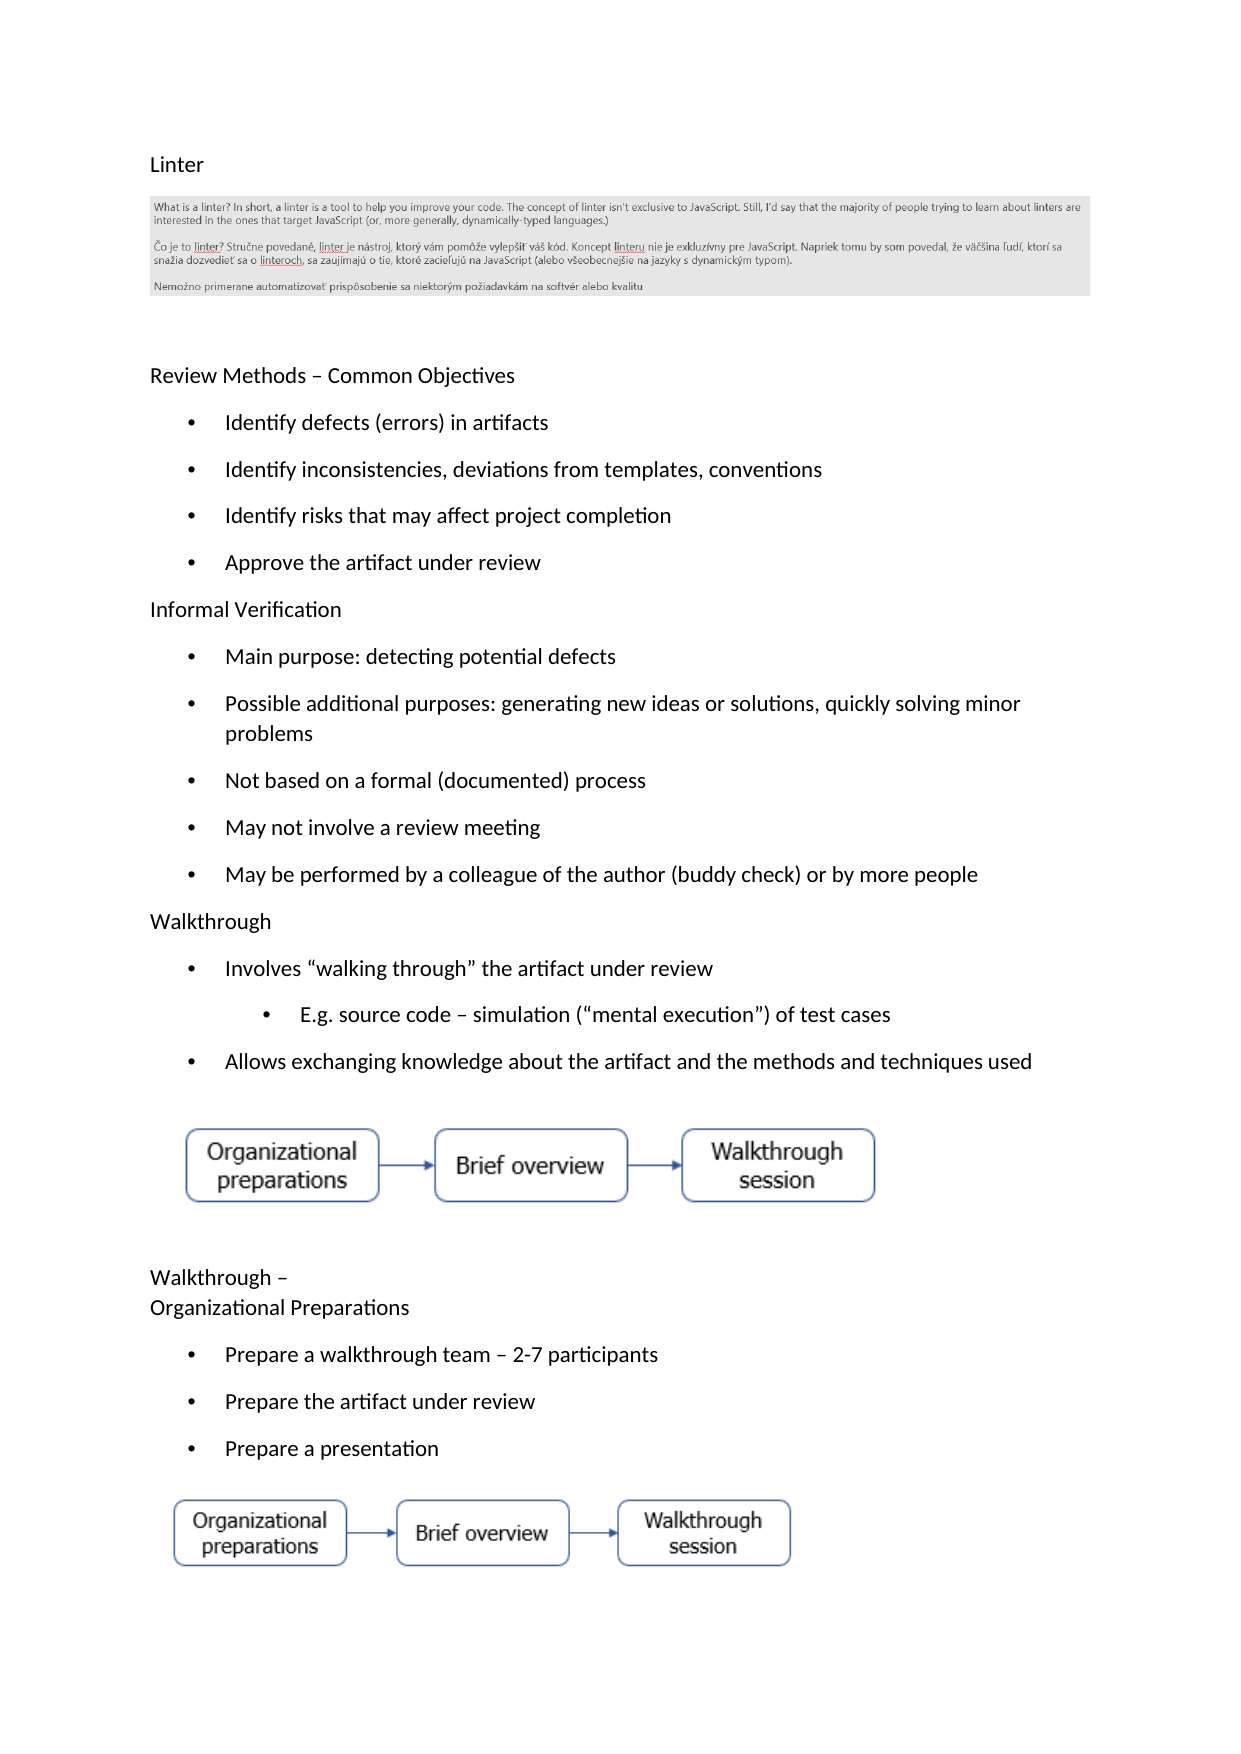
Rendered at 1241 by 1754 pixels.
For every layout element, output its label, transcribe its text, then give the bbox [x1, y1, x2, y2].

picture [150, 1094, 935, 1245]
picture [150, 196, 1091, 296]
list Identify risks that may affect project completion [187, 502, 1090, 530]
list May be performed by a colleague of the author (buddy check) or by more people [187, 860, 1090, 888]
text Informal Verification [150, 595, 1090, 623]
list Possible additional purposes: generating new ideas or solutions, quickly solving minor problems [187, 689, 1090, 747]
list Identify defects (errors) in artifacts [187, 408, 1090, 436]
list Prepare the artifact under review [187, 1387, 1090, 1415]
list Approve the artifact under review [187, 548, 1090, 577]
list E.g. source code – simulation (“mental execution”) of test cases [262, 1001, 1090, 1029]
text Walkthrough [150, 907, 1090, 935]
text Linter [150, 150, 1090, 178]
list Main purpose: detecting potential defects [187, 642, 1090, 670]
list Involves “walking through” the artifact under review [187, 954, 1090, 982]
list Not based on a formal (documented) process [187, 766, 1090, 794]
list May not involve a review meeting [187, 813, 1090, 841]
text Review Methods – Common Objectives [150, 361, 1090, 389]
list Identify inconsistencies, deviations from templates, conventions [187, 455, 1090, 483]
list Allows exchanging knowledge about the artifact and the methods and techniques used [187, 1047, 1090, 1076]
text Walkthrough – Organizational Preparations [150, 1263, 1090, 1321]
list Prepare a presentation [187, 1434, 1090, 1462]
list Prepare a walkthrough team – 2-7 participants [187, 1340, 1090, 1368]
picture [150, 1481, 829, 1589]
